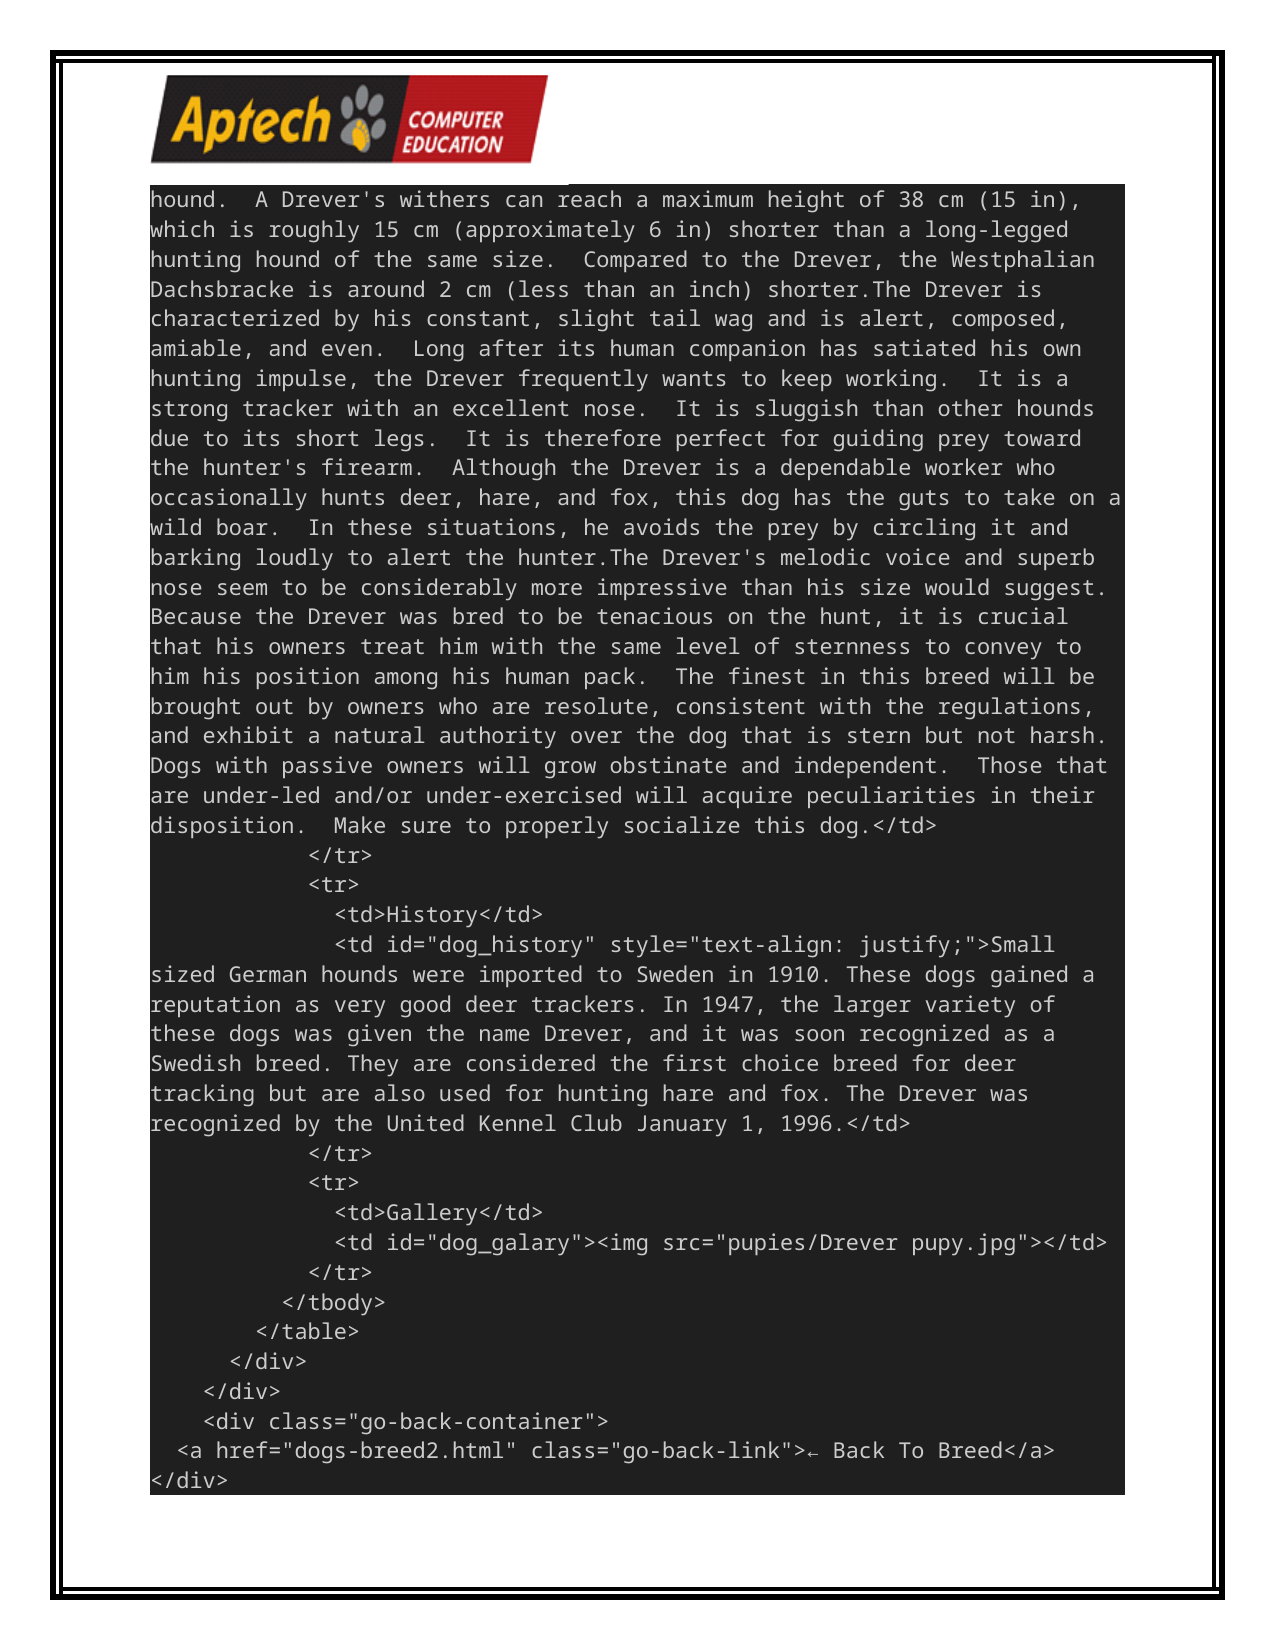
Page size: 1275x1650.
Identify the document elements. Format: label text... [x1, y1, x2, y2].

text <a href="dogs-breed2.html" class="go-back-link">← Back To Breed</a> [150, 1435, 1125, 1465]
text <td>History</td> [150, 899, 1125, 929]
text <td>Gallery</td> [150, 1197, 1125, 1227]
text </tr> [150, 1137, 1125, 1167]
text </tr> [150, 1257, 1125, 1286]
text </div> [150, 1346, 1125, 1376]
text </div> [150, 1465, 1125, 1495]
text <td id="dog_history" style="text-align: justify;">Small sized German hounds were imported to Sweden in 1910. These dogs gained a reputation as very good deer trackers. In 1947, the larger variety of these dogs was given the name Drever, and it was soon recognized as a Swedish breed. They are considered the first choice breed for deer tracking but are also used for hunting hare and fox. The Drever was recognized by the United Kennel Club January 1, 1996.</td> [150, 929, 1125, 1137]
text </tbody> [150, 1286, 1125, 1316]
text </div> [150, 1376, 1125, 1406]
text <div class="go-back-container"> [150, 1406, 1125, 1435]
text <tr> [150, 1167, 1125, 1197]
text </tr> [150, 839, 1125, 869]
text </table> [150, 1316, 1125, 1346]
picture [150, 75, 569, 185]
text <td id="dog_galary"><img src="pupies/Drever pupy.jpg"></td> [150, 1227, 1125, 1257]
text <tr> [150, 869, 1125, 899]
